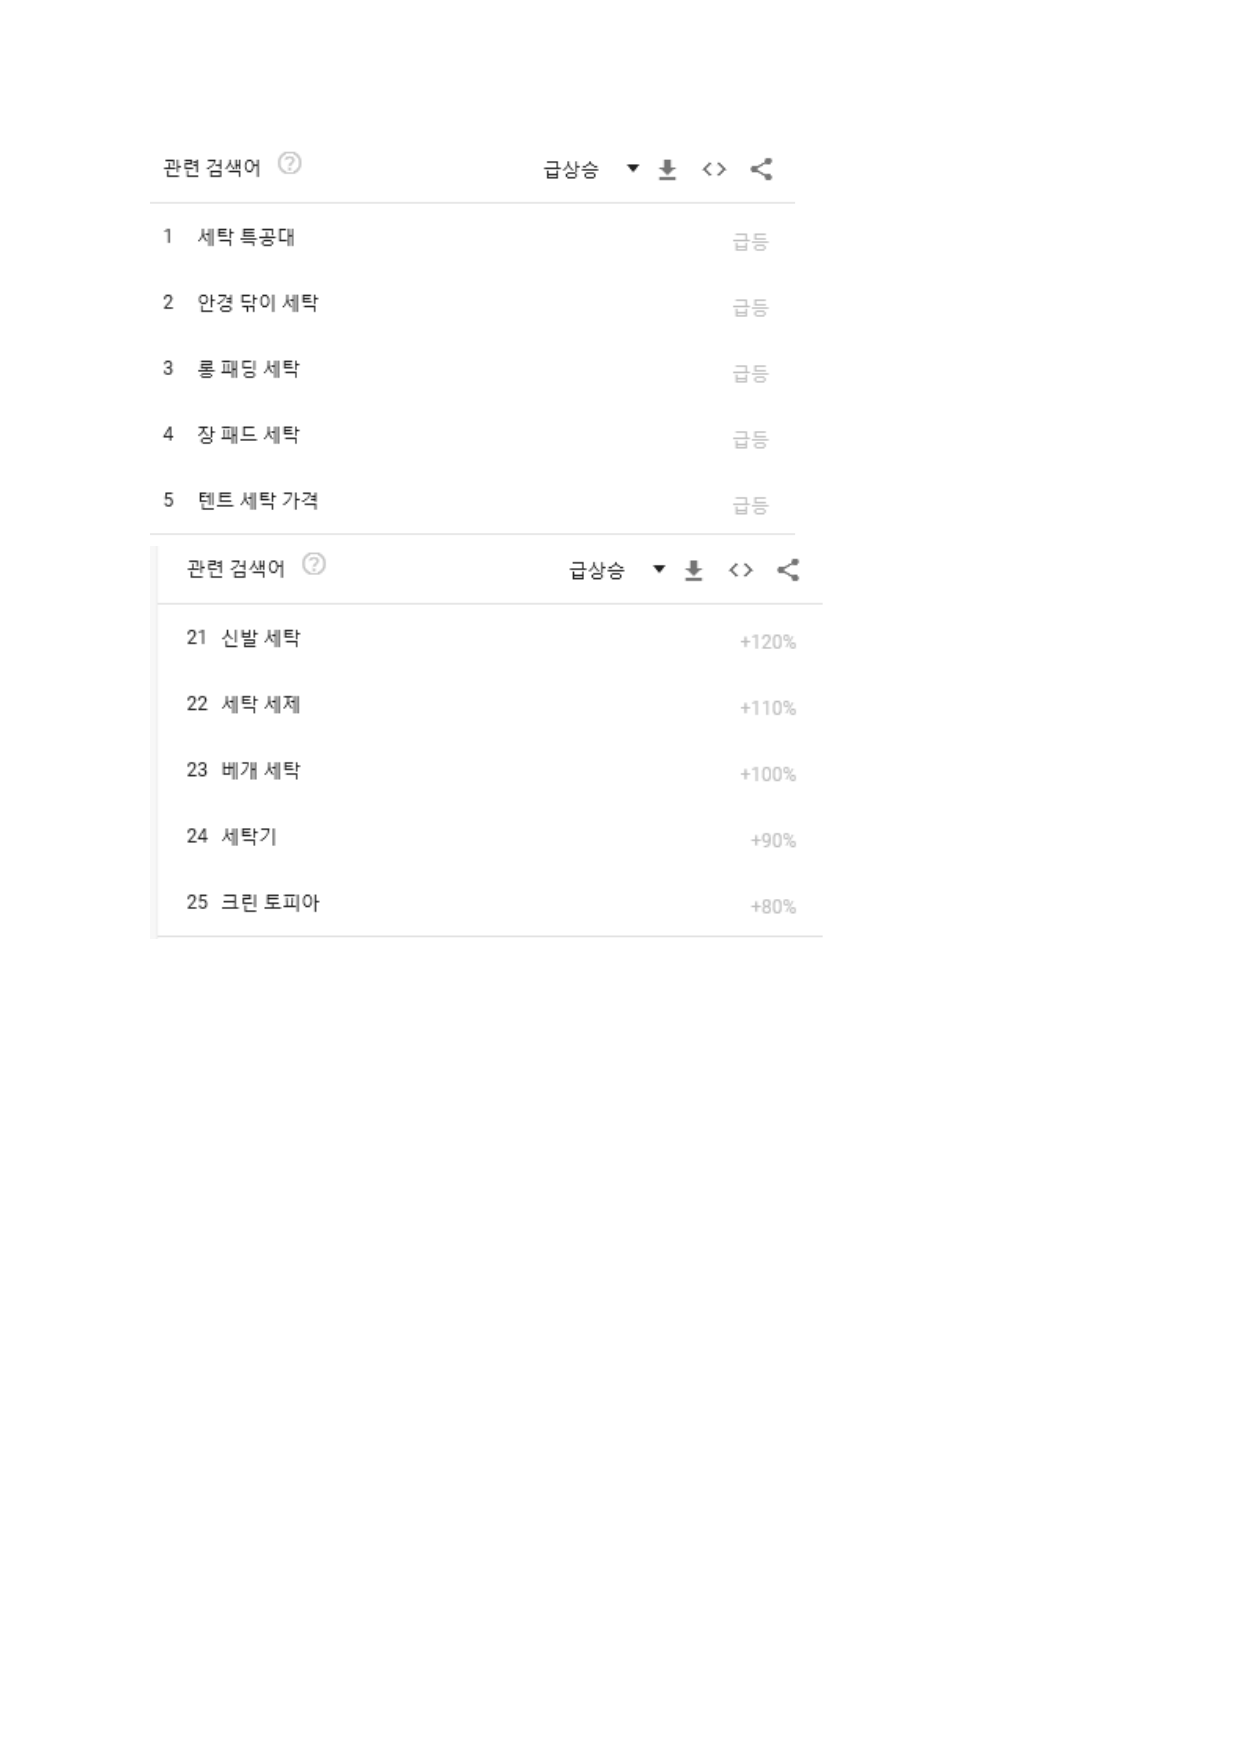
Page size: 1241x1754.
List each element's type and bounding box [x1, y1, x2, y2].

picture [150, 150, 796, 543]
picture [150, 546, 823, 939]
